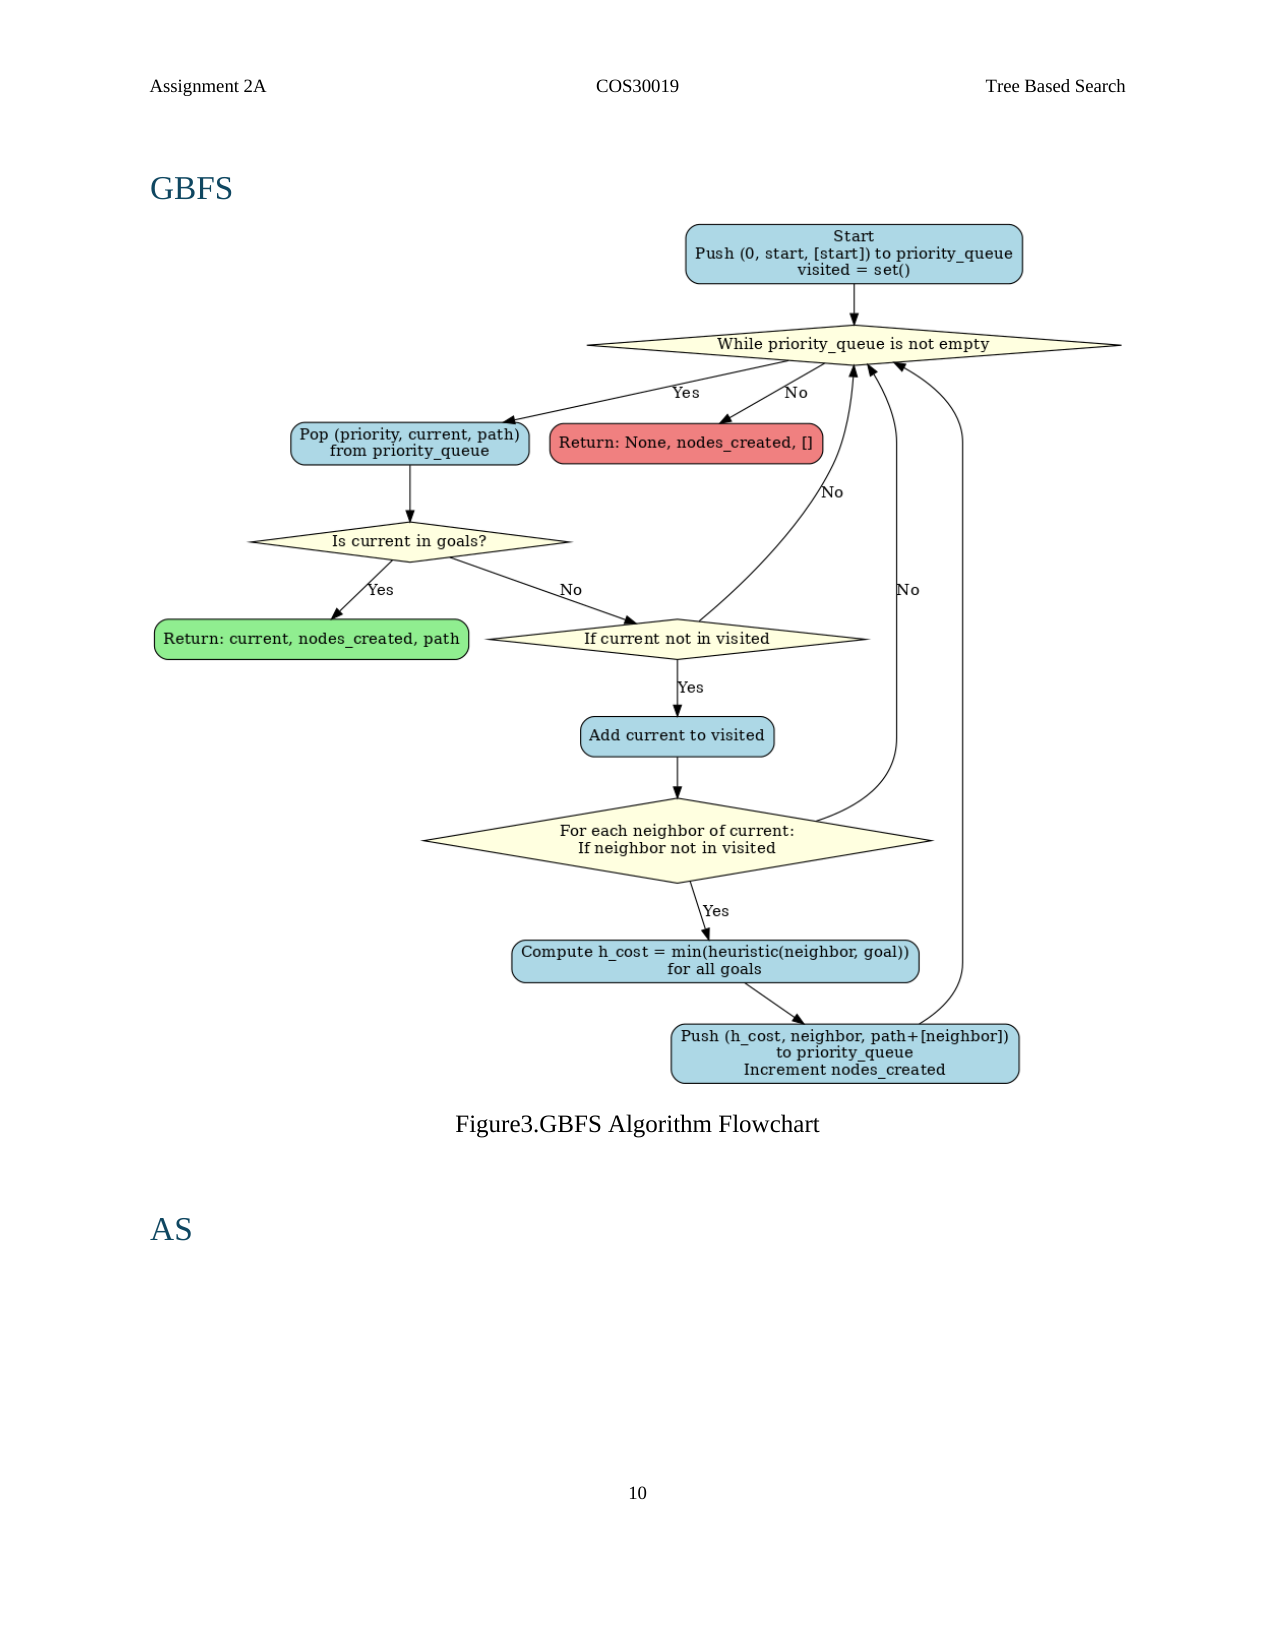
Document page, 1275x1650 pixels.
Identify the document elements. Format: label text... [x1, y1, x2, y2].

subtitle GBFS [150, 168, 1125, 206]
text Figure3.GBFS Algorithm Flowchart [150, 1109, 1125, 1138]
subtitle AS [150, 1209, 1125, 1248]
picture [150, 220, 1125, 1088]
